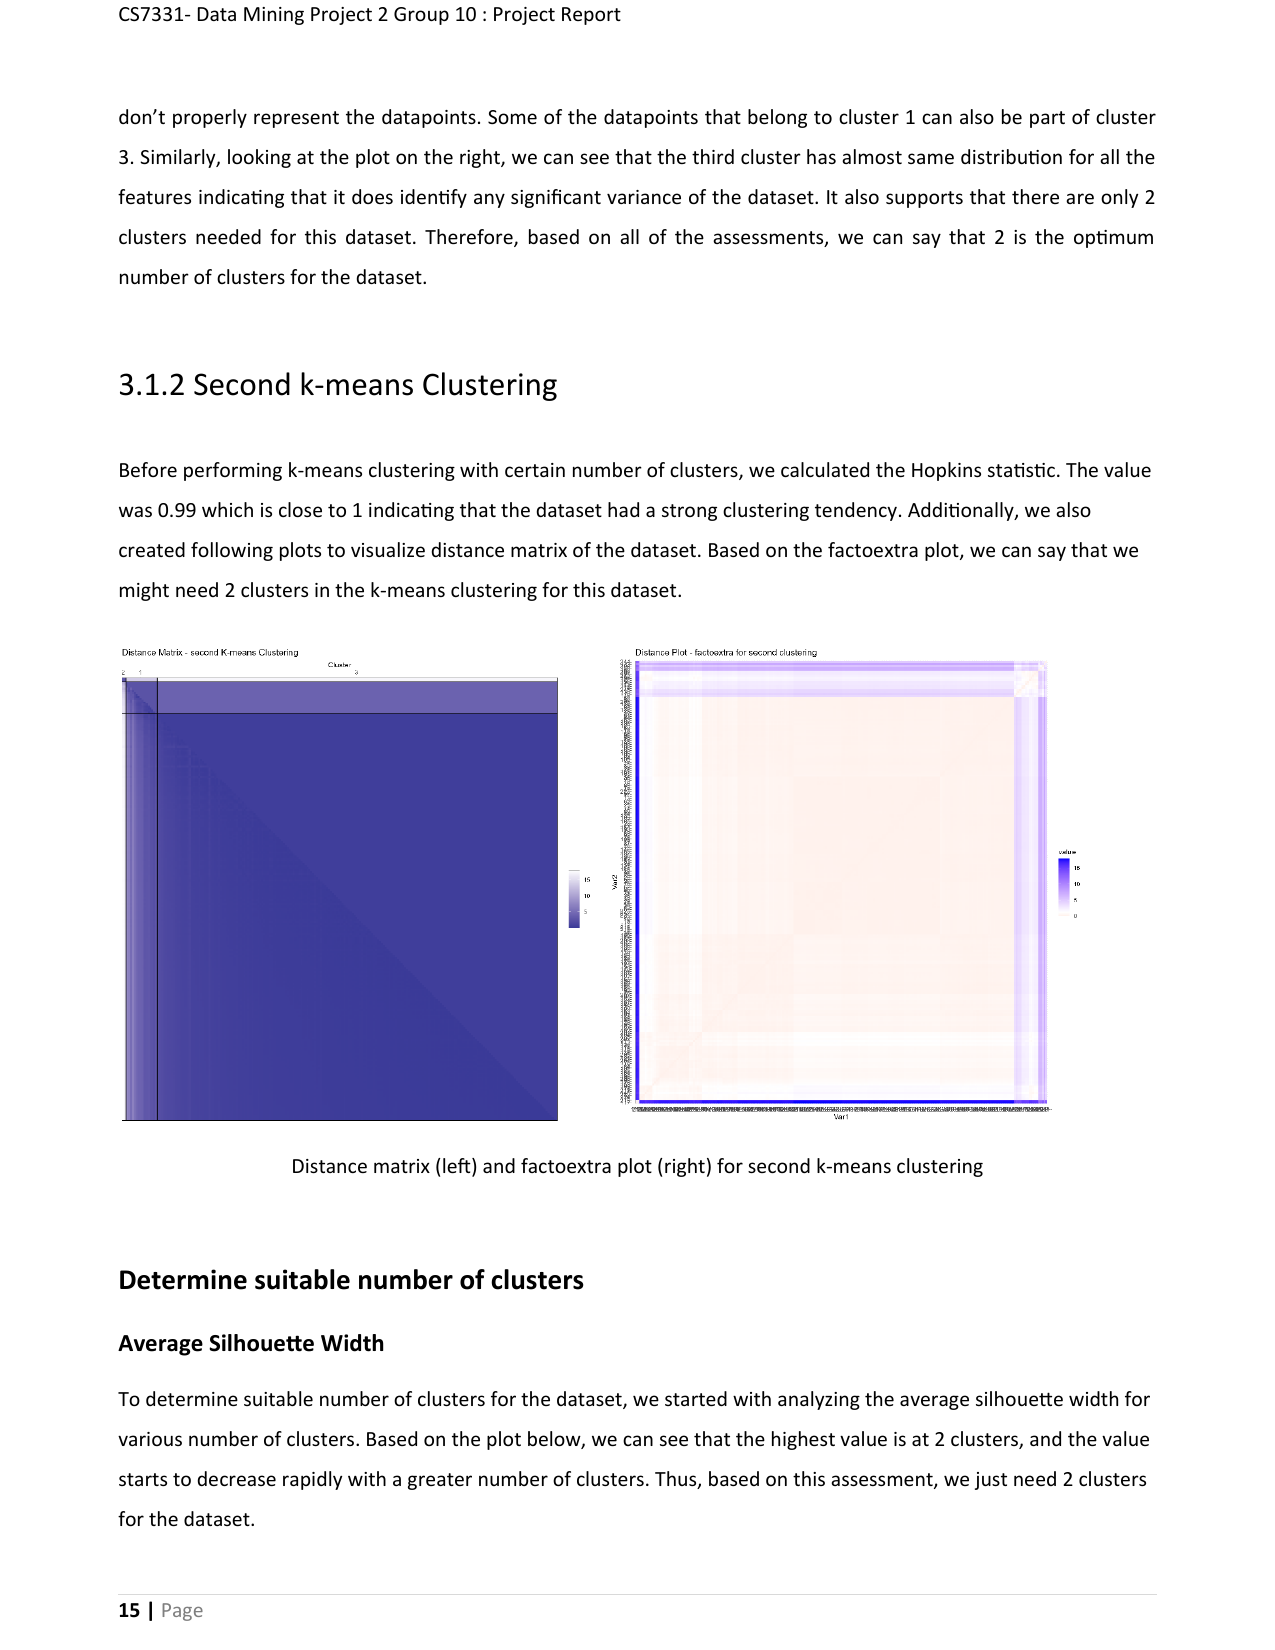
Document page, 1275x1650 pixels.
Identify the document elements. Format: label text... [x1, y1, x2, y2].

text Average Silhouette Width [118, 1327, 1157, 1357]
text Determine suitable number of clusters [118, 1261, 1157, 1296]
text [118, 103, 1157, 290]
text To determine suitable number of clusters for the dataset, we started with analyzing the average silhouette width for various number of clusters. Based on the plot below, we can see that the highest value is at 2 clusters, and the value starts to decrease rapidly with a greater number of clusters. Thus, based on this assessment, we just need 2 clusters for the dataset. [118, 1385, 1157, 1532]
picture [608, 645, 1087, 1124]
text Before performing k-means clustering with certain number of clusters, we calculated the Hopkins statistic. The value was 0.99 which is close to 1 indicating that the dataset had a strong clustering tendency. Additionally, we also created following plots to visualize distance matrix of the dataset. Based on the factoextra plot, we can say that we might need 2 clusters in the k-means clustering for this dataset. [118, 456, 1157, 603]
picture [118, 645, 597, 1124]
subtitle Second k-means Clustering [118, 363, 1157, 404]
text Distance matrix (left) and factoextra plot (right) for second k-means clustering [118, 1152, 1157, 1179]
